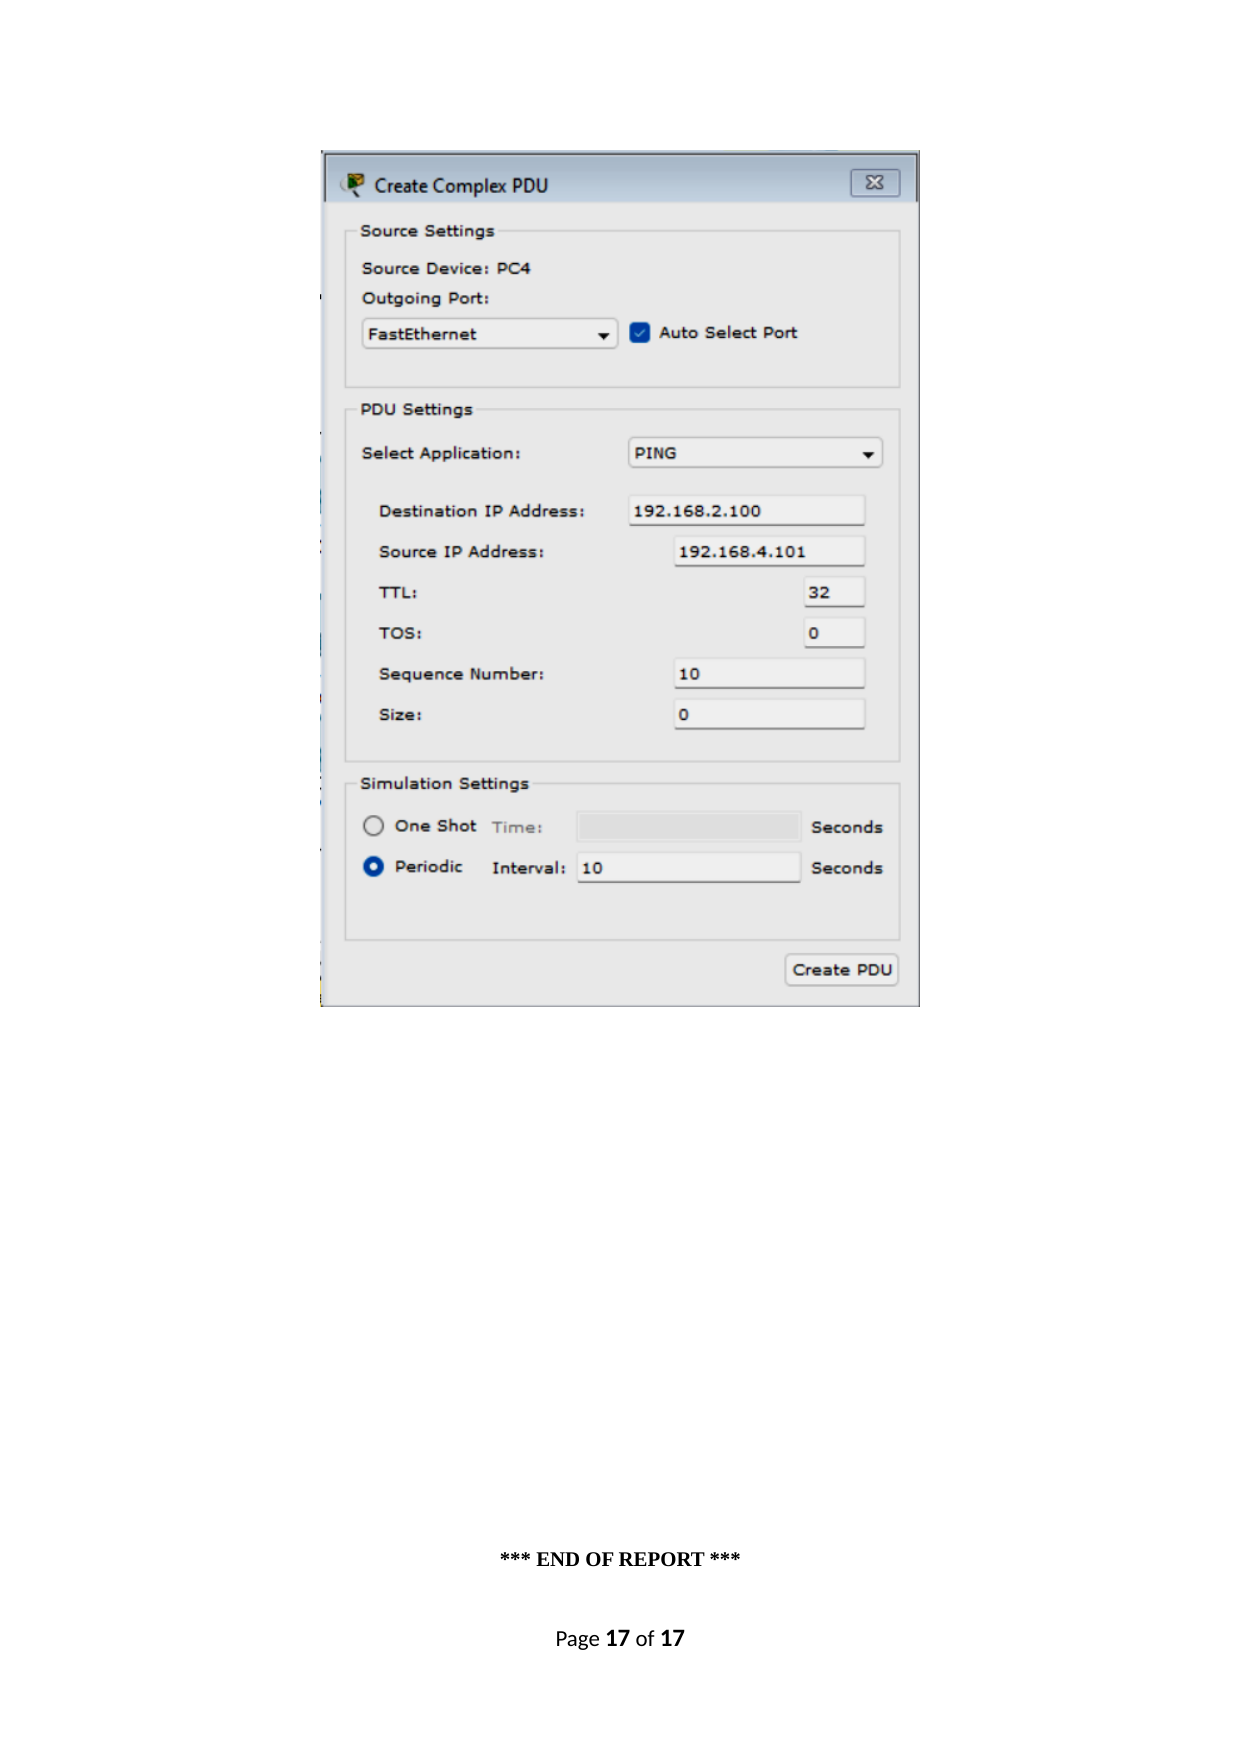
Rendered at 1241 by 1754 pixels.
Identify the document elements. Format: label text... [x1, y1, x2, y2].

text *** END OF REPORT *** [150, 1547, 1090, 1571]
picture [320, 150, 920, 1007]
